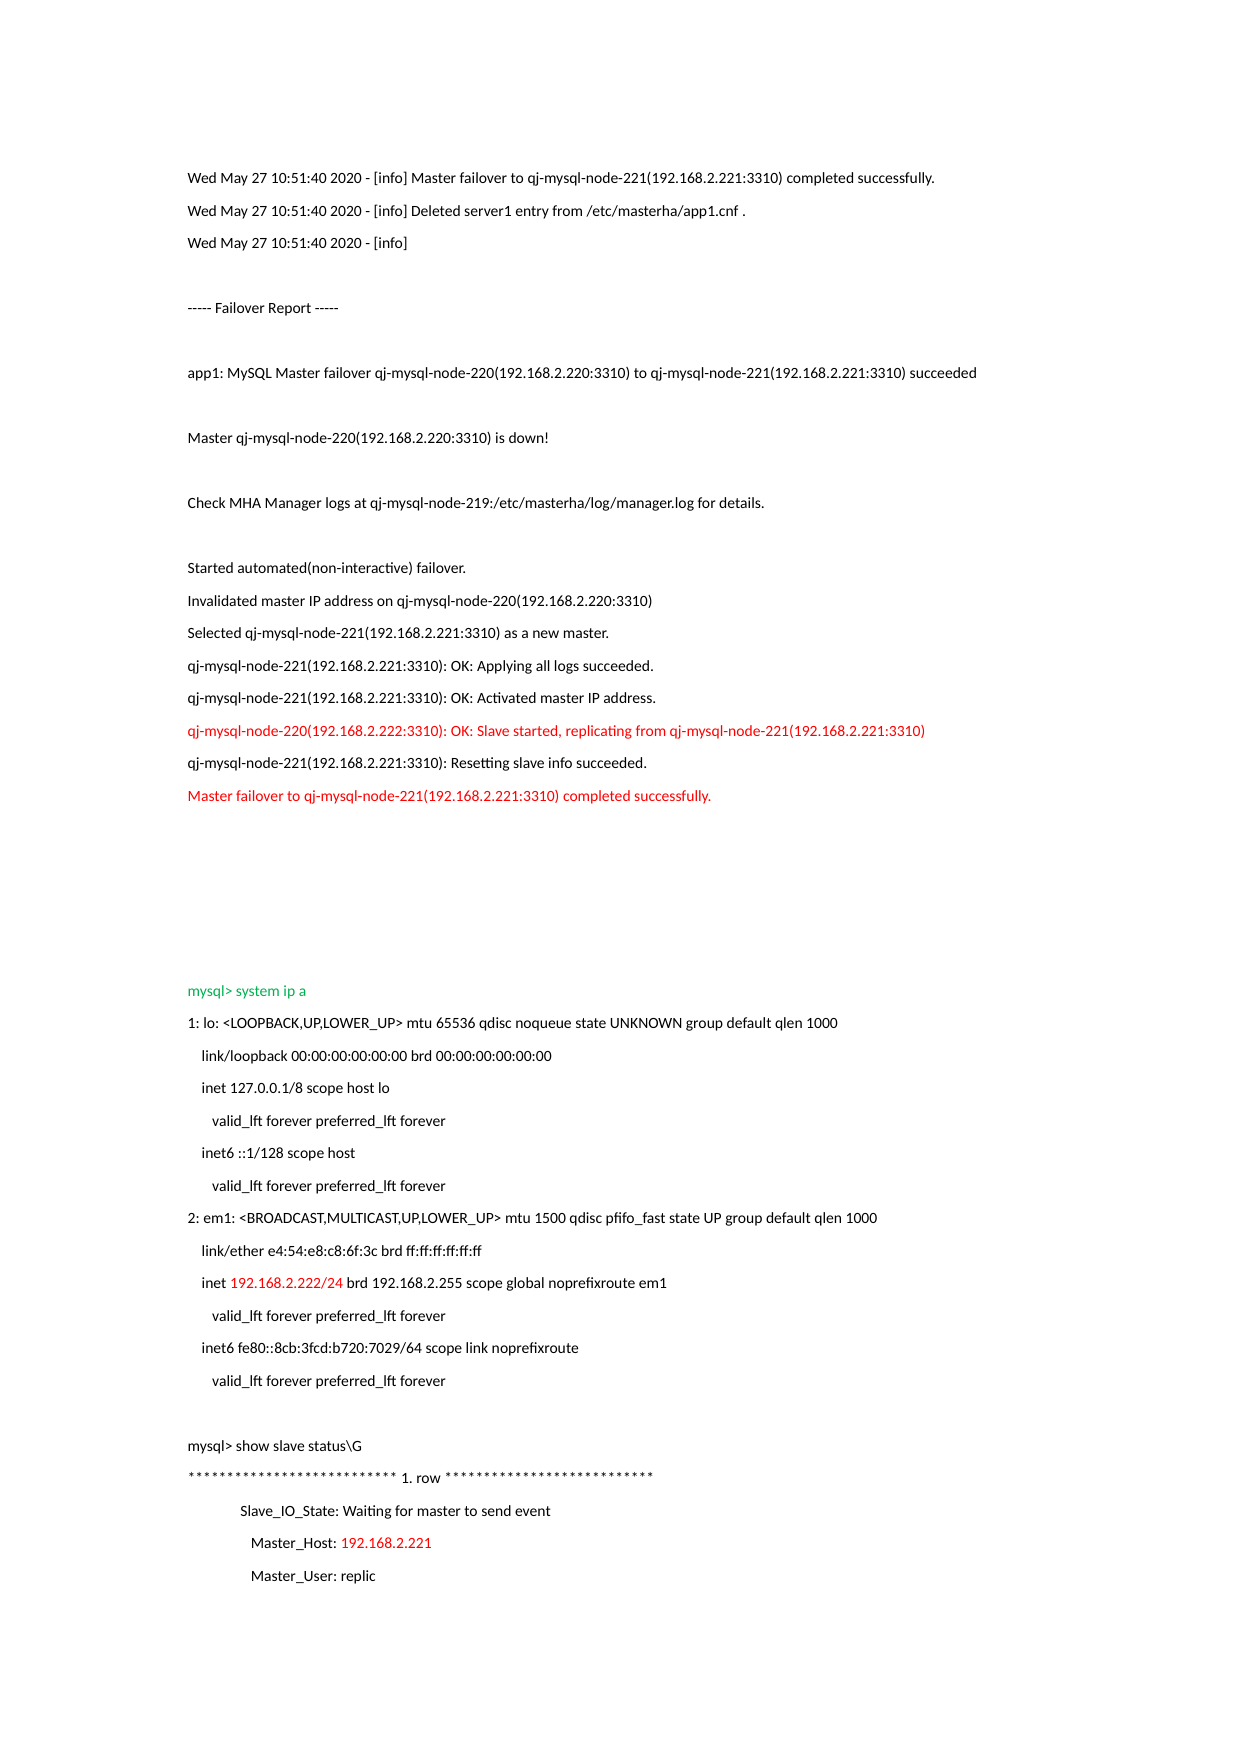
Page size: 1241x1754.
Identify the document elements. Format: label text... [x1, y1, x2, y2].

text valid_lft forever preferred_lft forever [187, 1299, 1053, 1332]
text inet 192.168.2.222/24 brd 192.168.2.255 scope global noprefixroute em1 [187, 1267, 1053, 1299]
text valid_lft forever preferred_lft forever [187, 1364, 1053, 1397]
text 2: em1: <BROADCAST,MULTICAST,UP,LOWER_UP> mtu 1500 qdisc pfifo_fast state UP group default qlen 1000 [187, 1202, 1053, 1234]
text Master_Host: 192.168.2.221 [187, 1527, 1053, 1559]
text qj-mysql-node-221(192.168.2.221:3310): Resetting slave info succeeded. [187, 747, 1053, 779]
text Wed May 27 10:51:40 2020 - [info] Deleted server1 entry from /etc/masterha/app1.cnf . [187, 194, 1053, 227]
text Slave_IO_State: Waiting for master to send event [187, 1494, 1053, 1527]
text inet6 ::1/128 scope host [187, 1137, 1053, 1169]
text qj-mysql-node-220(192.168.2.222:3310): OK: Slave started, replicating from qj-mysql-node-221(192.168.2.221:3310) [187, 714, 1053, 747]
text link/ether e4:54:e8:c8:6f:3c brd ff:ff:ff:ff:ff:ff [187, 1234, 1053, 1267]
text Invalidated master IP address on qj-mysql-node-220(192.168.2.220:3310) [187, 584, 1053, 617]
text link/loopback 00:00:00:00:00:00 brd 00:00:00:00:00:00 [187, 1039, 1053, 1072]
text Wed May 27 10:51:40 2020 - [info] Master failover to qj-mysql-node-221(192.168.2.221:3310) completed successfully. [187, 162, 1053, 194]
text Master_User: replic [187, 1559, 1053, 1592]
text 1: lo: <LOOPBACK,UP,LOWER_UP> mtu 65536 qdisc noqueue state UNKNOWN group default qlen 1000 [187, 1007, 1053, 1039]
text valid_lft forever preferred_lft forever [187, 1169, 1053, 1202]
text inet6 fe80::8cb:3fcd:b720:7029/64 scope link noprefixroute [187, 1332, 1053, 1364]
text Check MHA Manager logs at qj-mysql-node-219:/etc/masterha/log/manager.log for details. [187, 487, 1053, 519]
text Selected qj-mysql-node-221(192.168.2.221:3310) as a new master. [187, 617, 1053, 649]
text app1: MySQL Master failover qj-mysql-node-220(192.168.2.220:3310) to qj-mysql-node-221(192.168.2.221:3310) succeeded [187, 357, 1053, 389]
text qj-mysql-node-221(192.168.2.221:3310): OK: Activated master IP address. [187, 682, 1053, 714]
text qj-mysql-node-221(192.168.2.221:3310): OK: Applying all logs succeeded. [187, 649, 1053, 682]
text ----- Failover Report ----- [187, 292, 1053, 324]
text Started automated(non-interactive) failover. [187, 552, 1053, 584]
text Master failover to qj-mysql-node-221(192.168.2.221:3310) completed successfully. [187, 779, 1053, 812]
text valid_lft forever preferred_lft forever [187, 1104, 1053, 1137]
text Wed May 27 10:51:40 2020 - [info] [187, 227, 1053, 259]
text Master qj-mysql-node-220(192.168.2.220:3310) is down! [187, 422, 1053, 454]
text *************************** 1. row *************************** [187, 1462, 1053, 1494]
text mysql> show slave status\G [187, 1429, 1053, 1462]
text inet 127.0.0.1/8 scope host lo [187, 1072, 1053, 1104]
text mysql> system ip a [187, 974, 1053, 1007]
